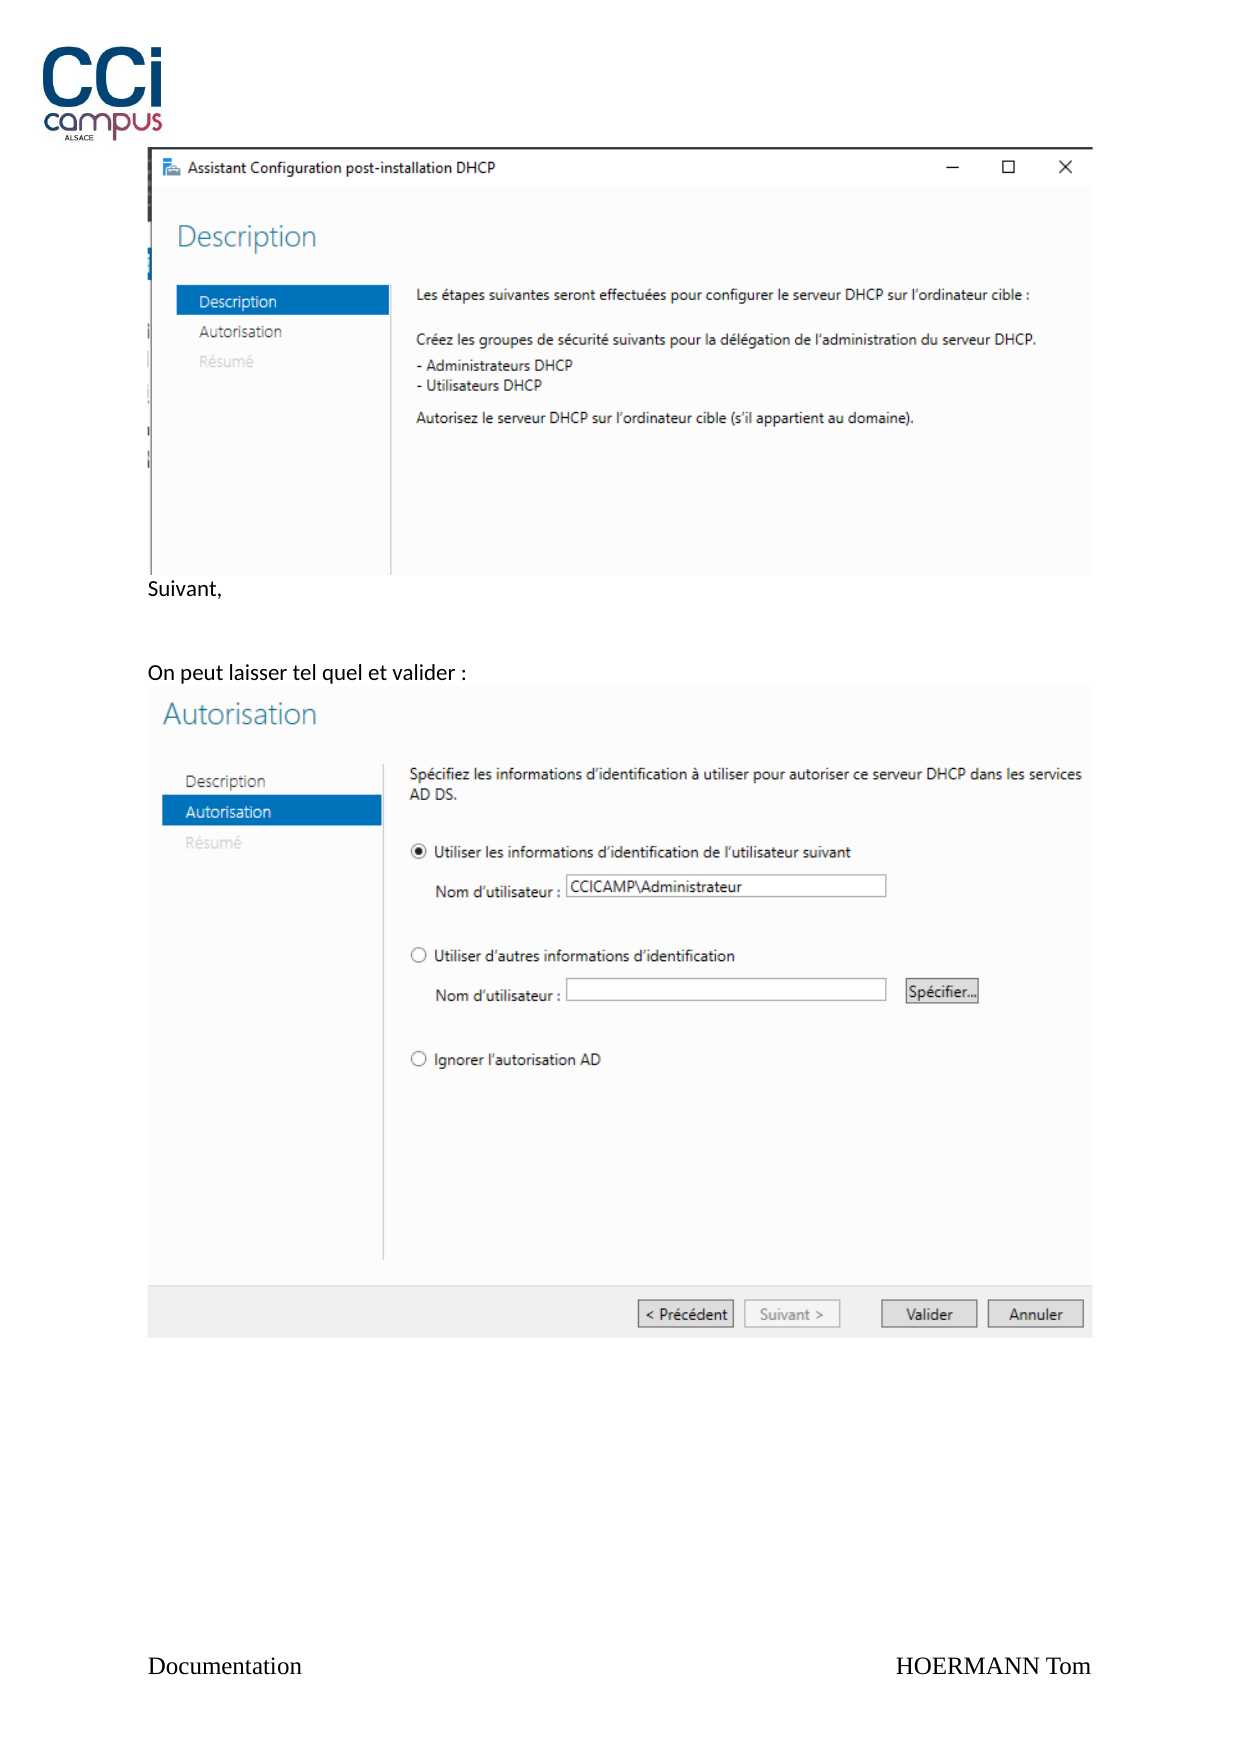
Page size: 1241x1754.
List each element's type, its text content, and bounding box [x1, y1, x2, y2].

picture [35, 26, 1093, 575]
picture [147, 686, 1093, 1338]
text Suivant, [148, 575, 1093, 602]
text On peut laisser tel quel et valider : [148, 658, 1093, 686]
